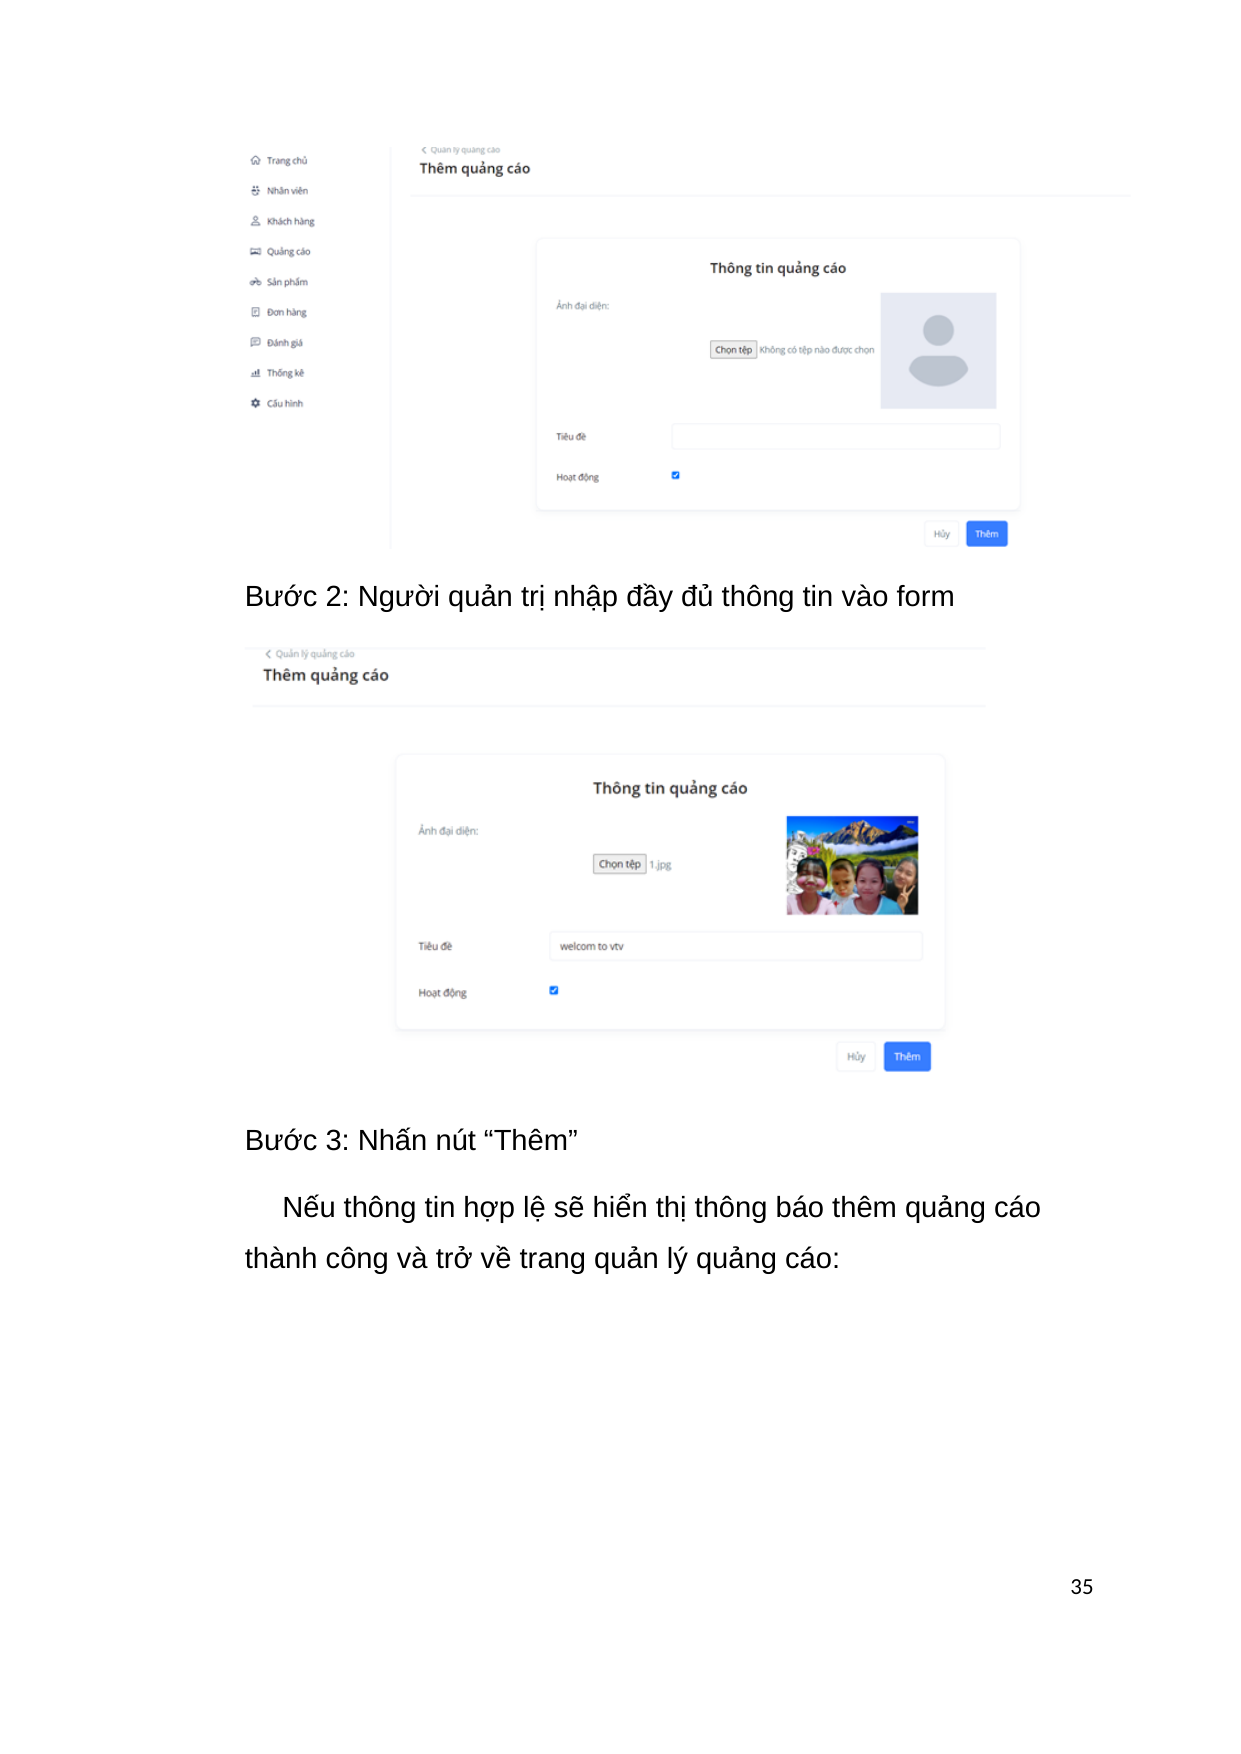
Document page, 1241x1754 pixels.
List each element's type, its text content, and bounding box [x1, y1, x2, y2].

picture [244, 646, 986, 1093]
list Nếu thông tin hợp lệ sẽ hiển thị thông báo thêm quảng cáo thành công và trở về trang quản lý quảng cáo: [244, 1190, 1093, 1274]
list Bước 2: Người quản trị nhập đầy đủ thông tin vào form [244, 579, 1093, 613]
list Bước 3: Nhấn nút “Thêm” [244, 1123, 1093, 1157]
picture [244, 147, 1131, 549]
